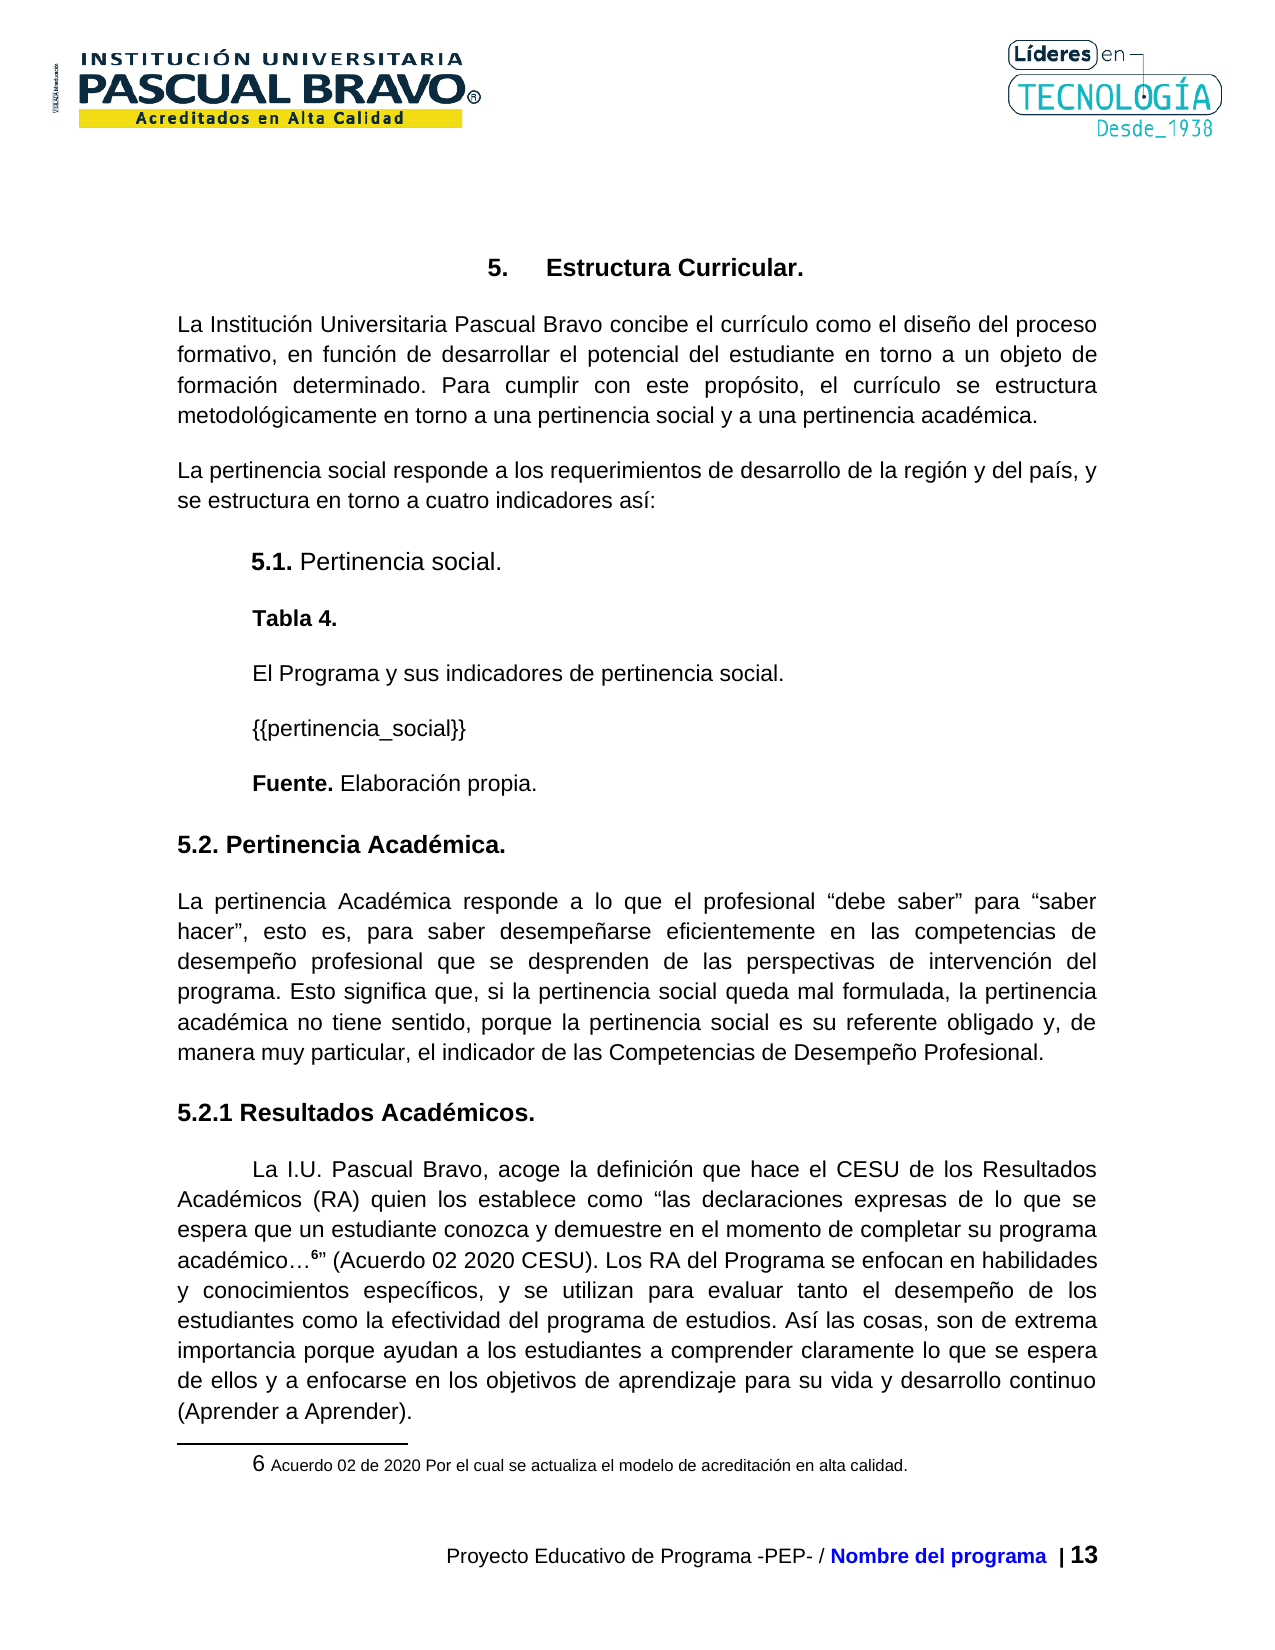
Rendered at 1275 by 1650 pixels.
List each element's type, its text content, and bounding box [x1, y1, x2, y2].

text La I.U. Pascual Bravo, acoge la definición que hace el CESU de los Resultados Académicos (RA) quien los establece como “las declaraciones expresas de lo que se espera que un estudiante conozca y demuestre en el momento de completar su programa académico…” (Acuerdo 02 2020 CESU). Los RA del Programa se enfocan en habilidades y conocimientos específicos, y se utilizan para evaluar tanto el desempeño de los estudiantes como la efectividad del programa de estudios. Así las cosas, son de extrema importancia porque ayudan a los estudiantes a comprender claramente lo que se espera de ellos y a enfocarse en los objetivos de aprendizaje para su vida y desarrollo continuo (Aprender a Aprender). [177, 1156, 1098, 1424]
text La pertinencia Académica responde a lo que el profesional “debe saber” para “saber hacer”, esto es, para saber desempeñarse eficientemente en las competencias de desempeño profesional que se desprenden de las perspectivas de intervención del programa. Esto significa que, si la pertinencia social queda mal formulada, la pertinencia académica no tiene sentido, porque la pertinencia social es su referente obligado y, de manera muy particular, el indicador de las Competencias de Desempeño Profesional. [177, 888, 1098, 1065]
picture [980, 12, 1242, 169]
picture [31, 12, 497, 169]
subtitle Estructura Curricular. [214, 253, 1098, 282]
text {{pertinencia_social}} [177, 715, 1098, 741]
subtitle Fuente. Elaboración propia. [177, 770, 1098, 797]
text La Institución Universitaria Pascual Bravo concibe el currículo como el diseño del proceso formativo, en función de desarrollar el potencial del estudiante en torno a un objeto de formación determinado. Para cumplir con este propósito, el currículo se estructura metodológicamente en torno a una pertinencia social y a una pertinencia académica. [177, 311, 1098, 428]
subtitle 5.2. Pertinencia Académica. [177, 829, 1098, 858]
subtitle 5.2.1 Resultados Académicos. [177, 1098, 1098, 1127]
text La pertinencia social responde a los requerimientos de desarrollo de la región y del país, y se estructura en torno a cuatro indicadores así: [177, 457, 1098, 513]
text El Programa y sus indicadores de pertinencia social. [177, 660, 1098, 686]
text Tabla 4. [177, 604, 1098, 631]
subtitle 5.1. Pertinencia social. [251, 547, 1098, 575]
